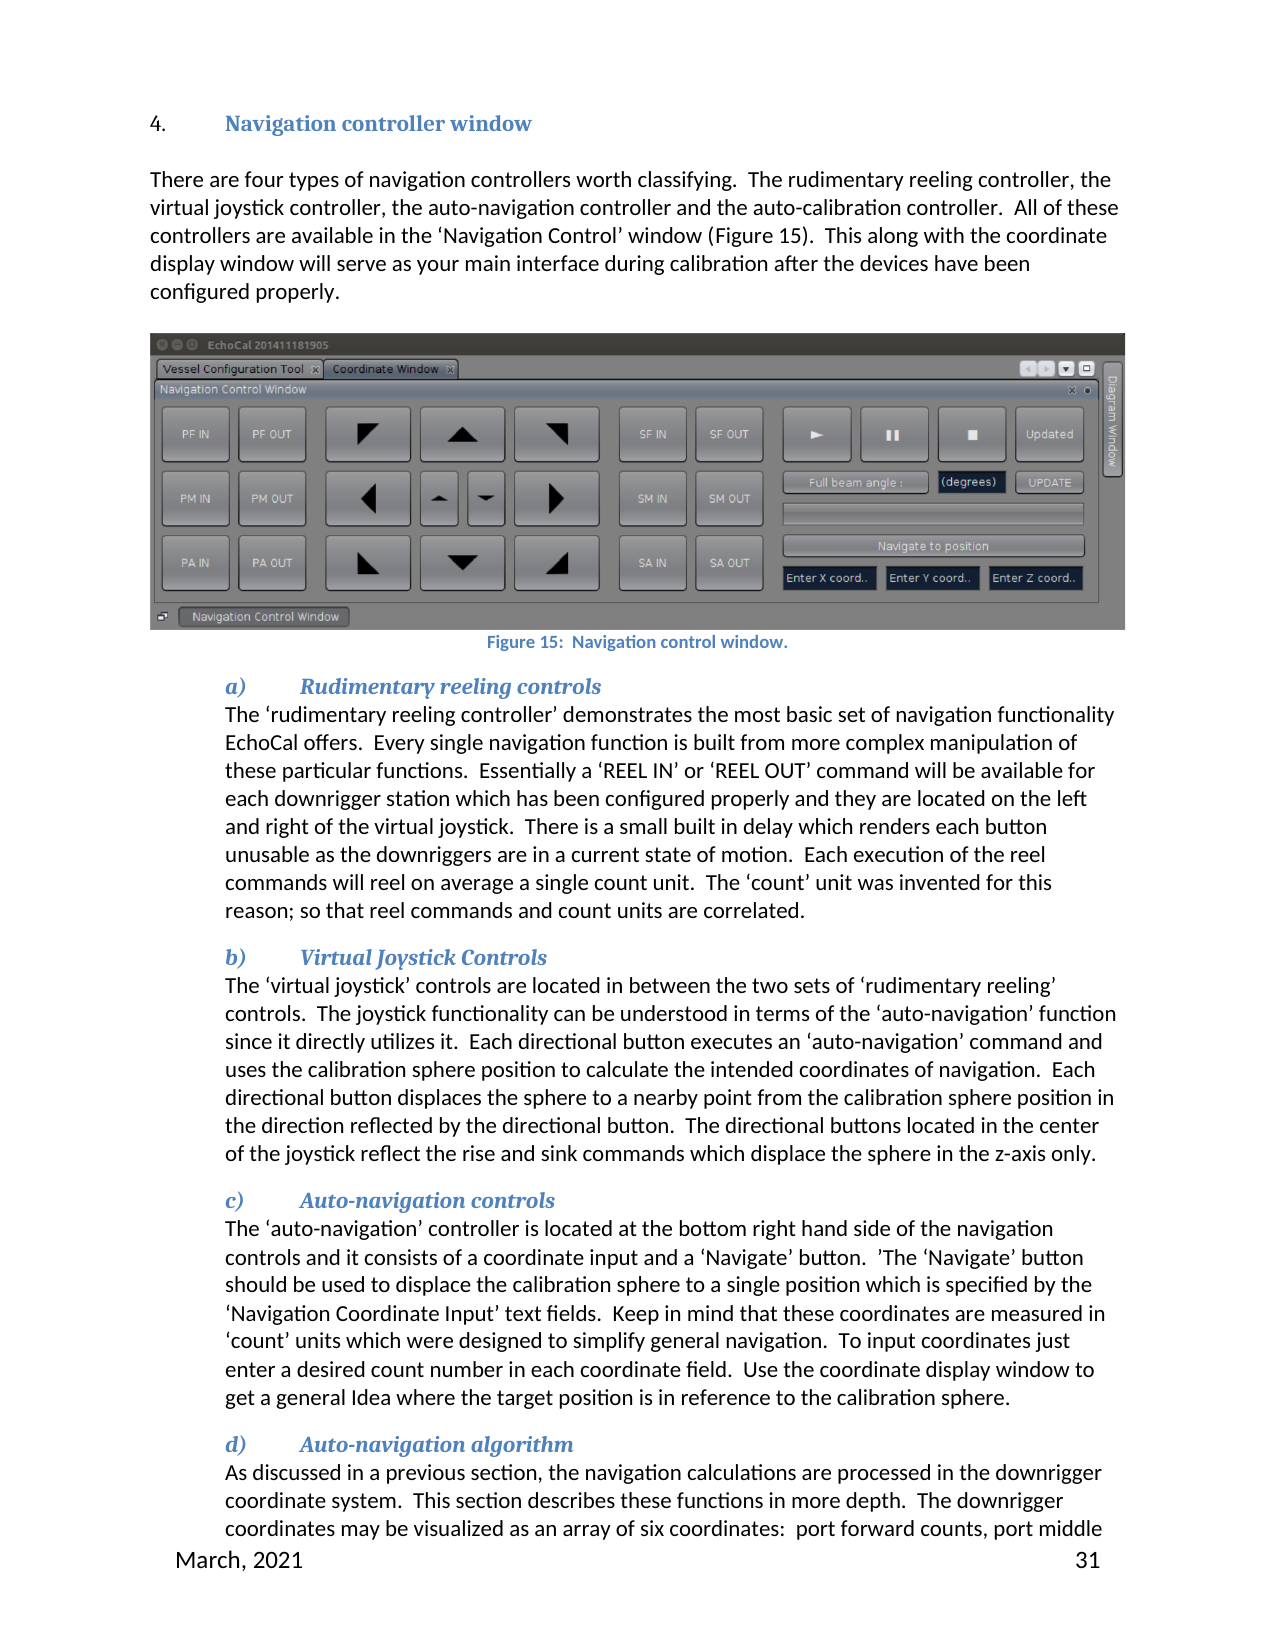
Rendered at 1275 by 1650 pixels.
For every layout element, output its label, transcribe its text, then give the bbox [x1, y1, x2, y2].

subtitle Auto-navigation controls [225, 1188, 1125, 1214]
picture [150, 333, 1125, 630]
text The ‘rudimentary reeling controller’ demonstrates the most basic set of navigation functionality EchoCal offers. Every single navigation function is built from more complex manipulation of these particular functions. Essentially a ‘REEL IN’ or ‘REEL OUT’ command will be available for each downrigger station which has been configured properly and they are located on the left and right of the virtual joystick. There is a small built in delay which renders each button unusable as the downriggers are in a current state of motion. Each execution of the reel commands will reel on average a single count unit. The ‘count’ unit was invented for this reason; so that reel commands and count units are correlated. [225, 700, 1125, 924]
text The ‘virtual joystick’ controls are located in between the two sets of ‘rudimentary reeling’ controls. The joystick functionality can be understood in terms of the ‘auto-navigation’ function since it directly utilizes it. Each directional button executes an ‘auto-navigation’ command and uses the calibration sphere position to calculate the intended coordinates of navigation. Each directional button displaces the sphere to a nearby point from the calibration sphere position in the direction reflected by the directional button. The directional buttons located in the center of the joystick reflect the rise and sink commands which displace the sphere in the z-axis only. [225, 971, 1125, 1167]
text There are four types of navigation controllers worth classifying. The rudimentary reeling controller, the virtual joystick controller, the auto-navigation controller and the auto-calibration controller. All of these controllers are available in the ‘Navigation Control’ window (Figure 15). This along with the coordinate display window will serve as your main interface during calibration after the devices have been configured properly. [150, 165, 1125, 305]
subtitle Auto-navigation algorithm [225, 1432, 1125, 1458]
subtitle Rudimentary reeling controls [225, 673, 1125, 700]
text The ‘auto-navigation’ controller is located at the bottom right hand side of the navigation controls and it consists of a coordinate input and a ‘Navigate’ button. ’The ‘Navigate’ button should be used to displace the calibration sphere to a single position which is specified by the ‘Navigation Coordinate Input’ text fields. Keep in mind that these coordinates are measured in ‘count’ units which were designed to simplify general navigation. To input coordinates just enter a desired count number in each coordinate field. Use the coordinate display window to get a general Idea where the target position is in reference to the calibration sphere. [225, 1214, 1125, 1411]
subtitle Navigation controller window [150, 111, 1125, 137]
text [225, 1458, 1125, 1542]
text Figure 15: Navigation control window. [150, 630, 1125, 653]
subtitle Virtual Joystick Controls [225, 945, 1125, 971]
